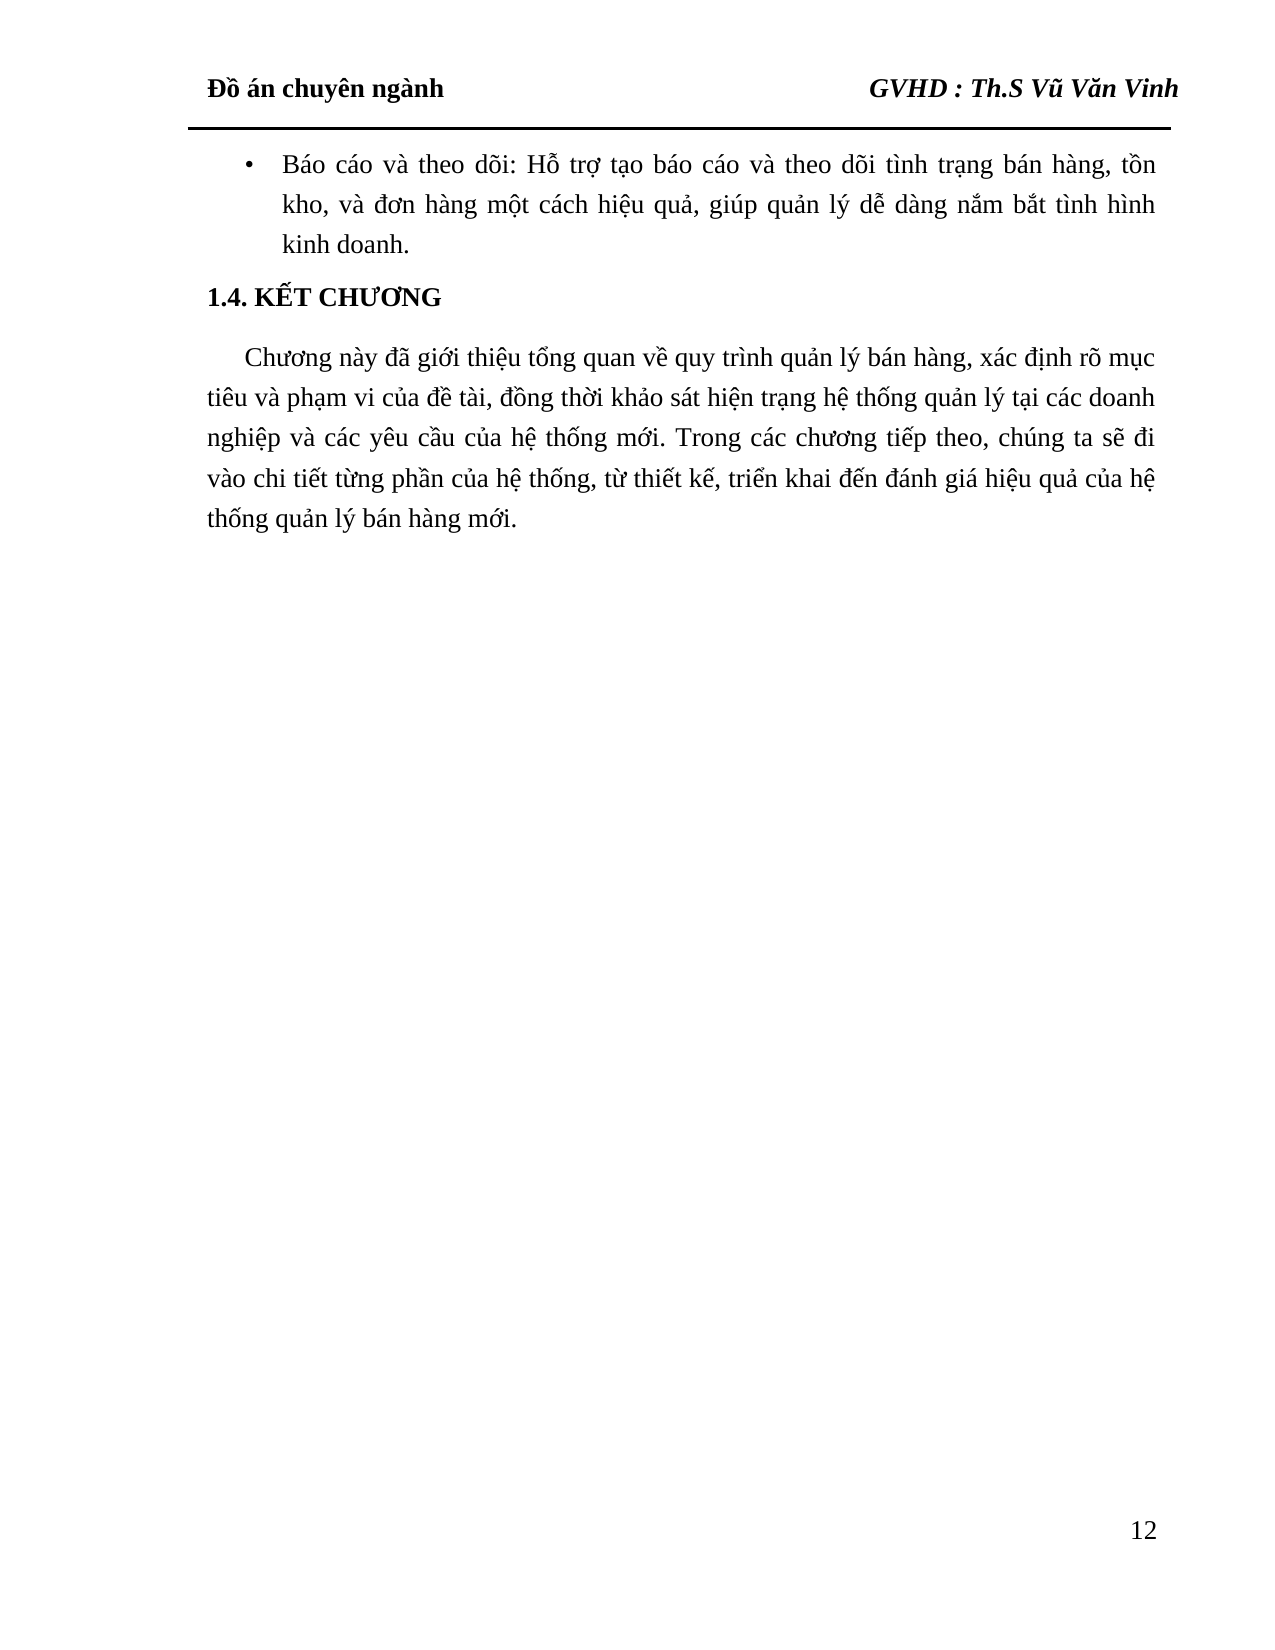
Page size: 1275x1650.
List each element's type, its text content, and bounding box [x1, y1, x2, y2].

subtitle KẾT CHƯƠNG [207, 281, 1157, 313]
list Báo cáo và theo dõi: Hỗ trợ tạo báo cáo và theo dõi tình trạng bán hàng, tồn kho, và đơn hàng một cách hiệu quả, giúp quản lý dễ dàng nắm bắt tình hình kinh doanh. [244, 148, 1157, 260]
text Chương này đã giới thiệu tổng quan về quy trình quản lý bán hàng, xác định rõ mục tiêu và phạm vi của đề tài, đồng thời khảo sát hiện trạng hệ thống quản lý tại các doanh nghiệp và các yêu cầu của hệ thống mới. Trong các chương tiếp theo, chúng ta sẽ đi vào chi tiết từng phần của hệ thống, từ thiết kế, triển khai đến đánh giá hiệu quả của hệ thống quản lý bán hàng mới. [207, 341, 1157, 533]
